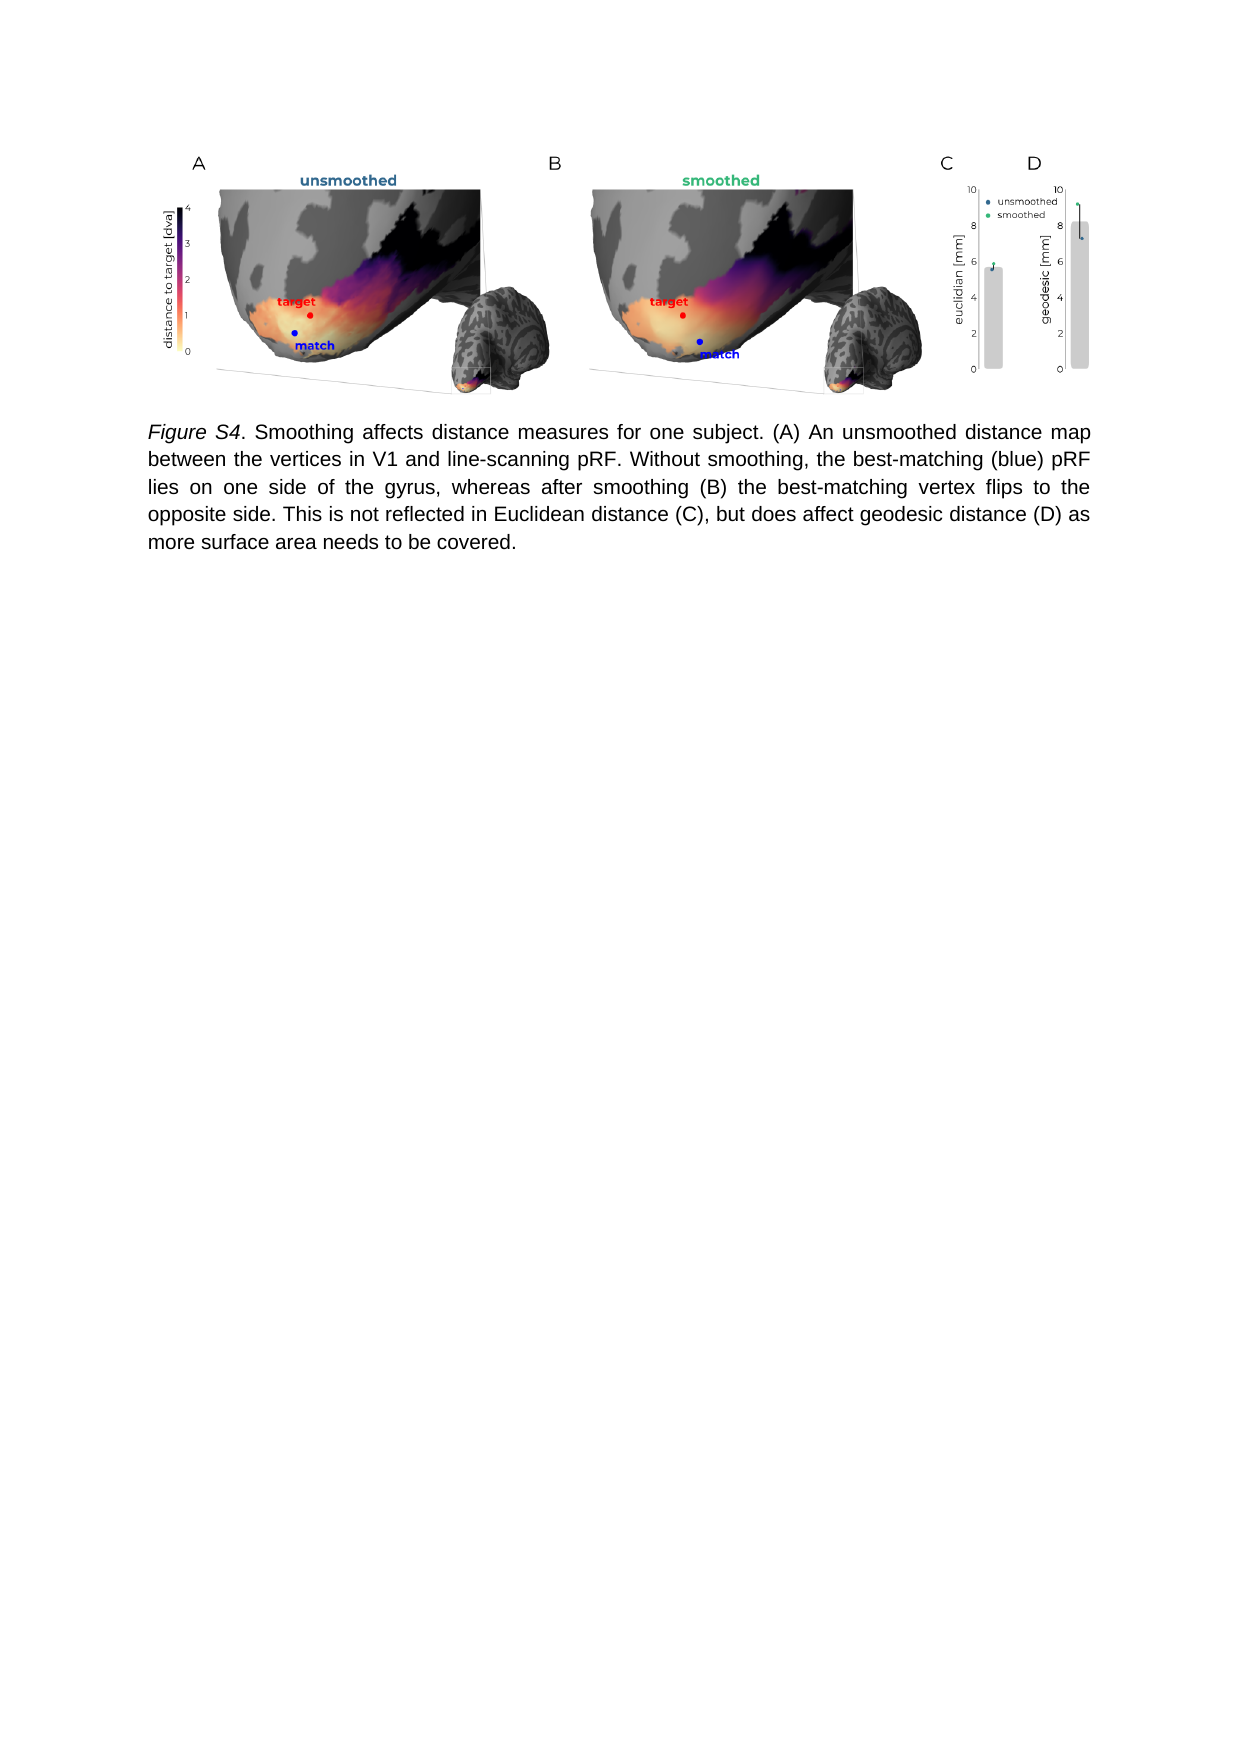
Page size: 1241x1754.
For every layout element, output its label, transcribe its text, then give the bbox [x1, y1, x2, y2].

picture [147, 147, 1093, 404]
subtitle Figure S4. Smoothing affects distance measures for one subject. (A) An unsmoothed distance map between the vertices in V1 and line-scanning pRF. Without smoothing, the best-matching (blue) pRF lies on one side of the gyrus, whereas after smoothing (B) the best-matching vertex flips to the opposite side. This is not reflected in Euclidean distance (C), but does affect geodesic distance (D) as more surface area needs to be covered. [148, 419, 1093, 553]
